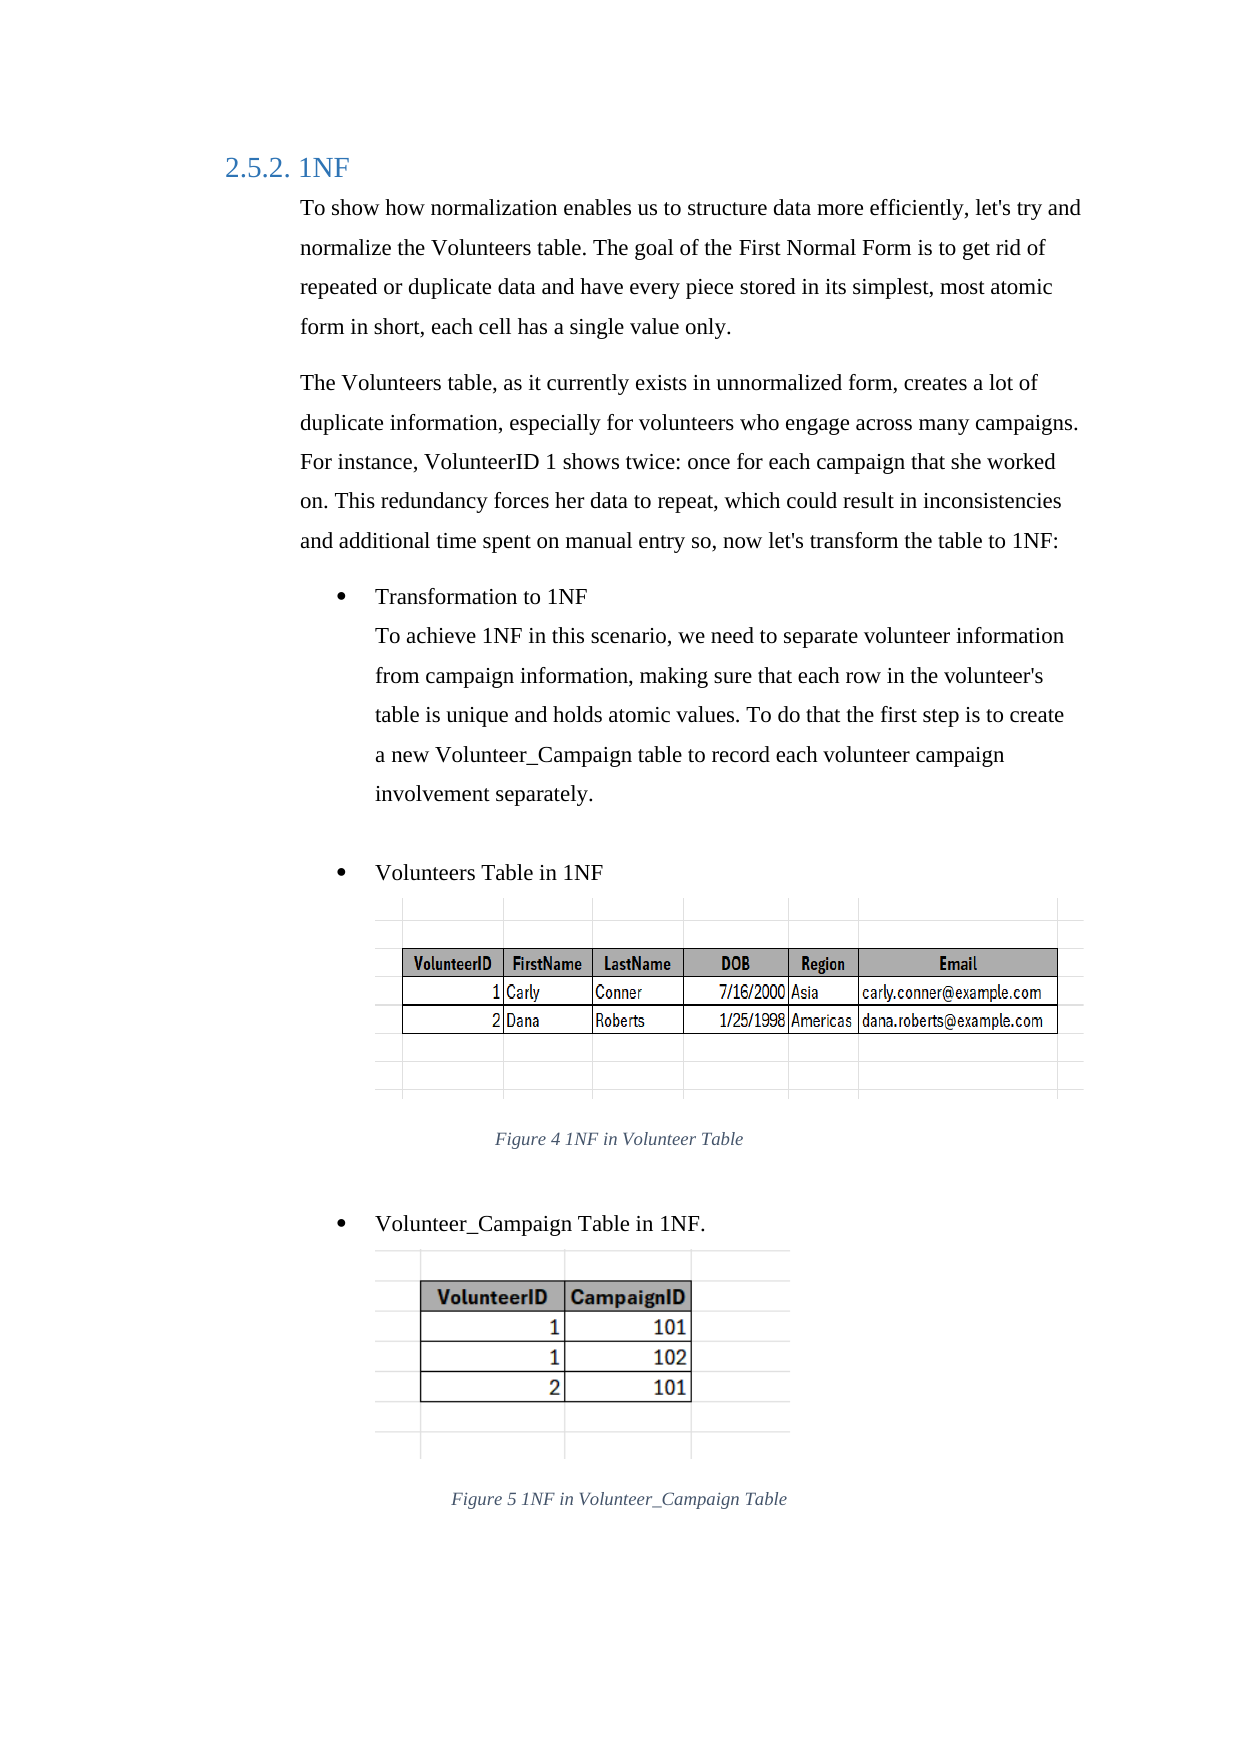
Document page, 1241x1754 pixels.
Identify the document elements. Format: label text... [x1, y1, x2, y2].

text The Volunteers table, as it currently exists in unnormalized form, creates a lot of duplicate information, especially for volunteers who engage across many campaigns. For instance, VolunteerID 1 shows twice: once for each campaign that she worked on. This redundancy forces her data to repeat, which could result in inconsistencies and additional time spent on manual entry so, now let's transform the table to 1NF: [300, 369, 1090, 553]
text Figure 5 1NF in Volunteer_Campaign Table [150, 1488, 1090, 1510]
picture [375, 898, 1084, 1099]
list Transformation to 1NF [337, 583, 1090, 609]
picture [375, 1249, 790, 1459]
text Figure 4 1NF in Volunteer Table [150, 1128, 1090, 1150]
subtitle 2.5.2. 1NF [225, 150, 1090, 183]
text To show how normalization enables us to structure data more efficiently, let's try and normalize the Volunteers table. The goal of the First Normal Form is to get rid of repeated or duplicate data and have every piece stored in its simplest, most atomic form in short, each cell has a single value only. [300, 194, 1090, 339]
list To achieve 1NF in this scenario, we need to separate volunteer information from campaign information, making sure that each row in the volunteer's table is unique and holds atomic values. To do that the first step is to create a new Volunteer_Campaign table to record each volunteer campaign involvement separately. [375, 623, 1090, 807]
